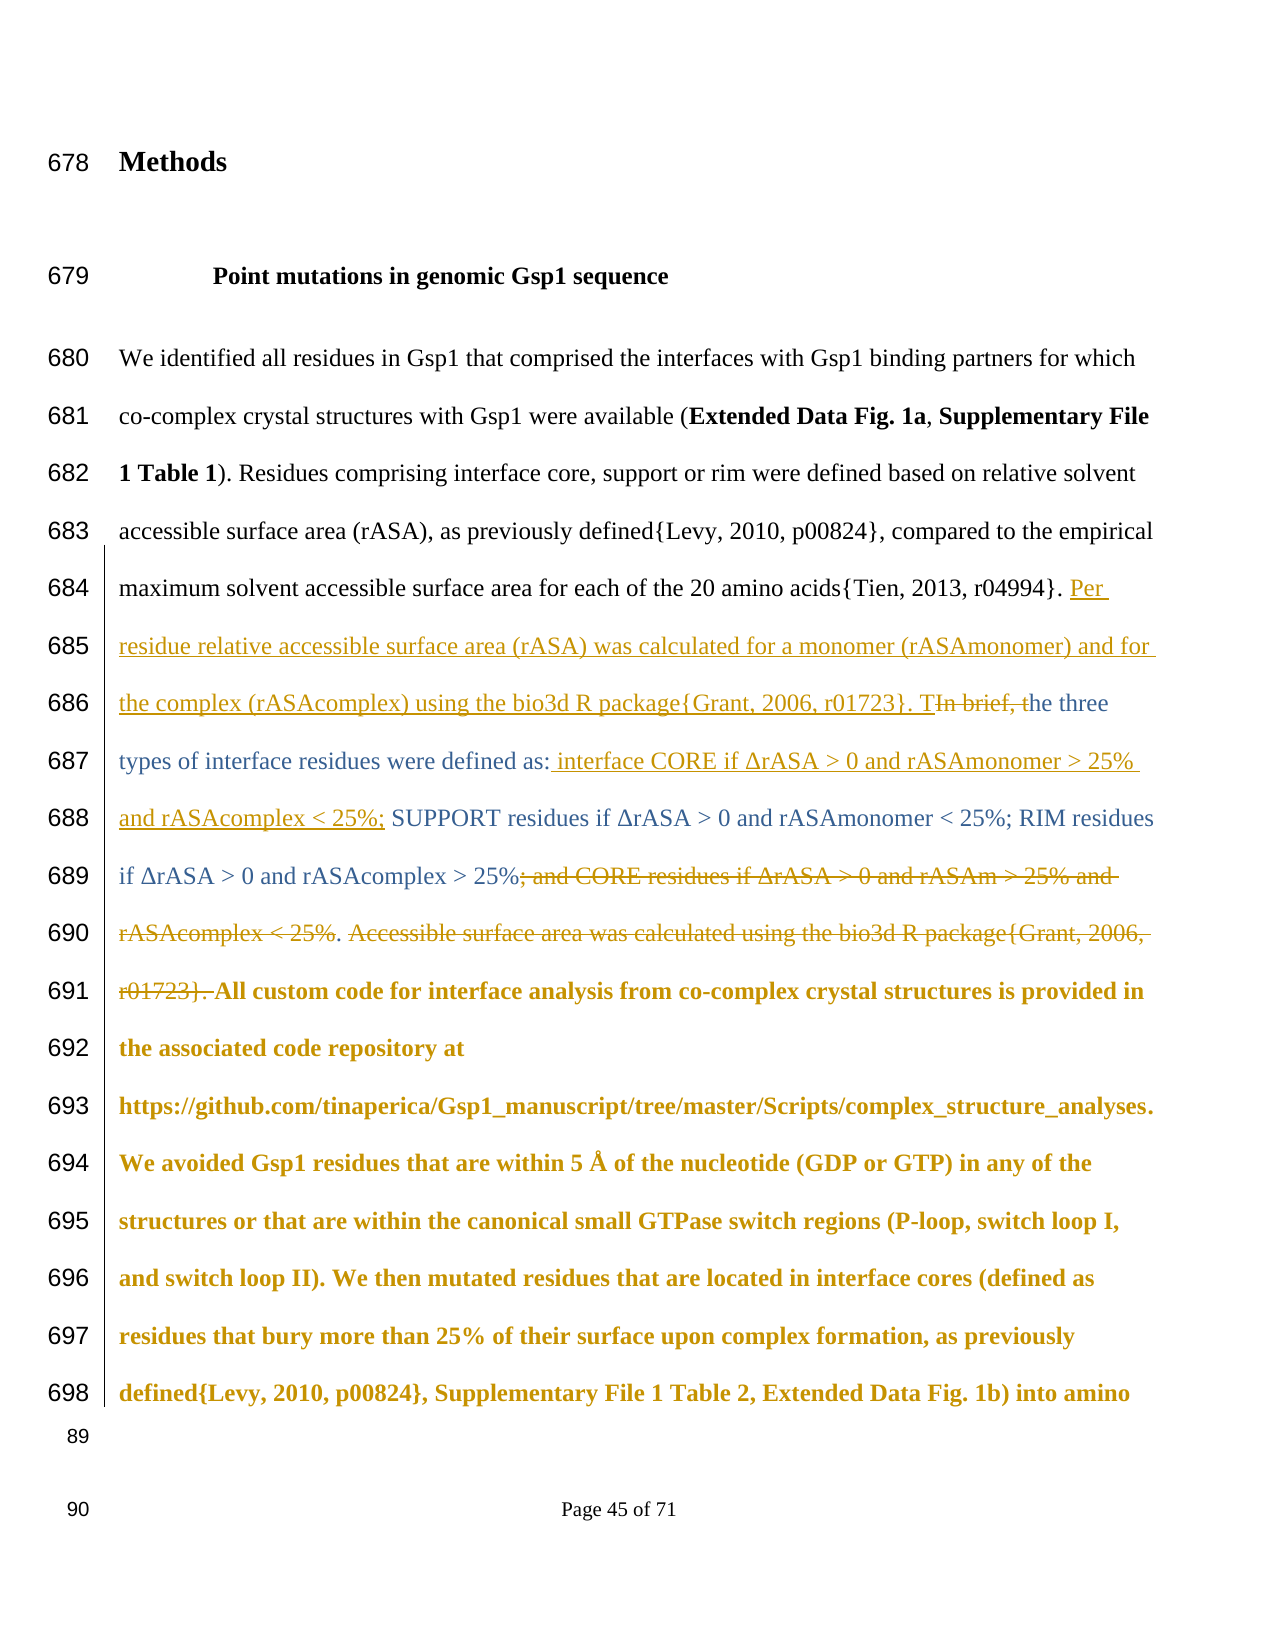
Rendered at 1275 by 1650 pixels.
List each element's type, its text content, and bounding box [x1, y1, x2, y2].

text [119, 657, 1156, 1407]
subtitle Point mutations in genomic Gsp1 sequence [213, 261, 1156, 289]
subtitle Methods [119, 144, 1156, 177]
